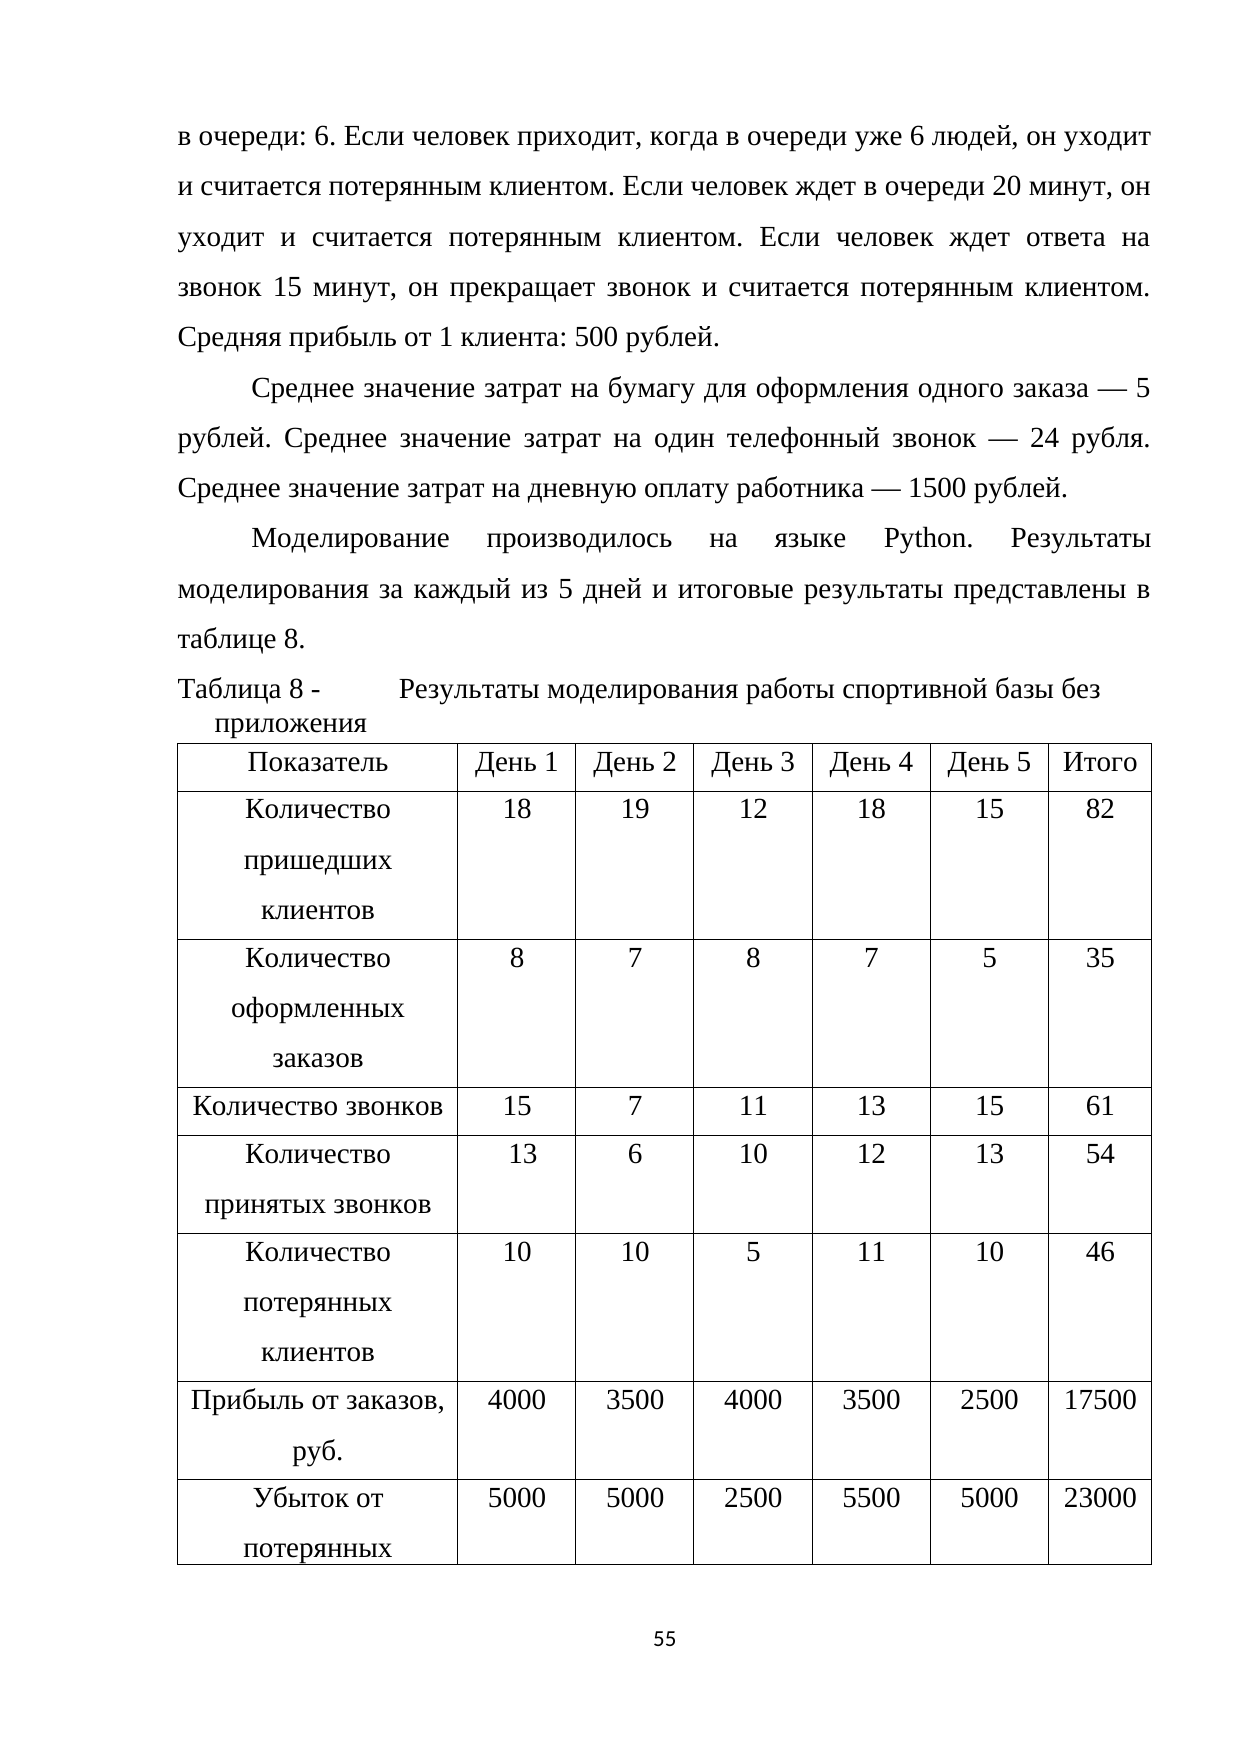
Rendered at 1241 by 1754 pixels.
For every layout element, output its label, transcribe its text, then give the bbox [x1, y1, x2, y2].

table_cell 15 [931, 792, 1048, 939]
table_cell 13 [458, 1136, 575, 1233]
table_cell 18 [813, 792, 930, 939]
table_cell 4000 [694, 1382, 812, 1479]
table_cell 2500 [694, 1480, 812, 1564]
table_cell 19 [576, 792, 693, 939]
text Результаты моделирования работы спортивной базы без приложения [177, 672, 1152, 739]
table_cell 10 [931, 1234, 1048, 1381]
table_cell 82 [1049, 792, 1151, 939]
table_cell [178, 1480, 457, 1564]
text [177, 118, 1152, 353]
table_cell 54 [1049, 1136, 1151, 1233]
table_cell 15 [458, 1088, 575, 1135]
table_header День 4 [813, 744, 930, 791]
text Среднее значение затрат на бумагу для оформления одного заказа — 5 рублей. Среднее значение затрат на один телефонный звонок — 24 рубля. Среднее значение затрат на дневную оплату работника — 1500 рублей. [177, 370, 1152, 504]
table_cell 2500 [931, 1382, 1048, 1479]
table_cell Количество пришедших клиентов [178, 792, 457, 939]
table_cell Количество оформленных заказов [178, 940, 457, 1087]
table_header Итого [1049, 744, 1151, 791]
table_cell 8 [458, 940, 575, 1087]
table_cell 10 [576, 1234, 693, 1381]
table_cell Количество звонков [178, 1088, 457, 1135]
table_cell Количество принятых звонков [178, 1136, 457, 1233]
table_cell 12 [813, 1136, 930, 1233]
table_cell 7 [576, 1088, 693, 1135]
table_header День 2 [576, 744, 693, 791]
table_cell 18 [458, 792, 575, 939]
table_cell 6 [576, 1136, 693, 1233]
table_cell 5000 [576, 1480, 693, 1564]
table_header Показатель [178, 744, 457, 791]
table_cell 11 [813, 1234, 930, 1381]
table_cell 3500 [576, 1382, 693, 1479]
table_cell 8 [694, 940, 812, 1087]
table_header День 5 [931, 744, 1048, 791]
text Моделирование производилось на языке Python. Результаты моделирования за каждый из 5 дней и итоговые результаты представлены в таблице 8. [177, 521, 1152, 655]
table_cell 13 [813, 1088, 930, 1135]
table_cell 46 [1049, 1234, 1151, 1381]
table_cell 7 [813, 940, 930, 1087]
table_cell 15 [931, 1088, 1048, 1135]
table_cell 35 [1049, 940, 1151, 1087]
table_cell Прибыль от заказов, руб. [178, 1382, 457, 1479]
table_cell 61 [1049, 1088, 1151, 1135]
table_cell 4000 [458, 1382, 575, 1479]
table_cell 5 [694, 1234, 812, 1381]
table_cell 10 [458, 1234, 575, 1381]
table_cell Количество потерянных клиентов [178, 1234, 457, 1381]
table_header День 3 [694, 744, 812, 791]
table_cell 5000 [458, 1480, 575, 1564]
table_cell 3500 [813, 1382, 930, 1479]
table_cell 17500 [1049, 1382, 1151, 1479]
table_cell 5000 [931, 1480, 1048, 1564]
table_cell 5 [931, 940, 1048, 1087]
table_cell 23000 [1049, 1480, 1151, 1564]
table_cell 12 [694, 792, 812, 939]
table_cell 7 [576, 940, 693, 1087]
table_cell 10 [694, 1136, 812, 1233]
table_cell 11 [694, 1088, 812, 1135]
table_header День 1 [458, 744, 575, 791]
table_cell 13 [931, 1136, 1048, 1233]
table_cell 5500 [813, 1480, 930, 1564]
